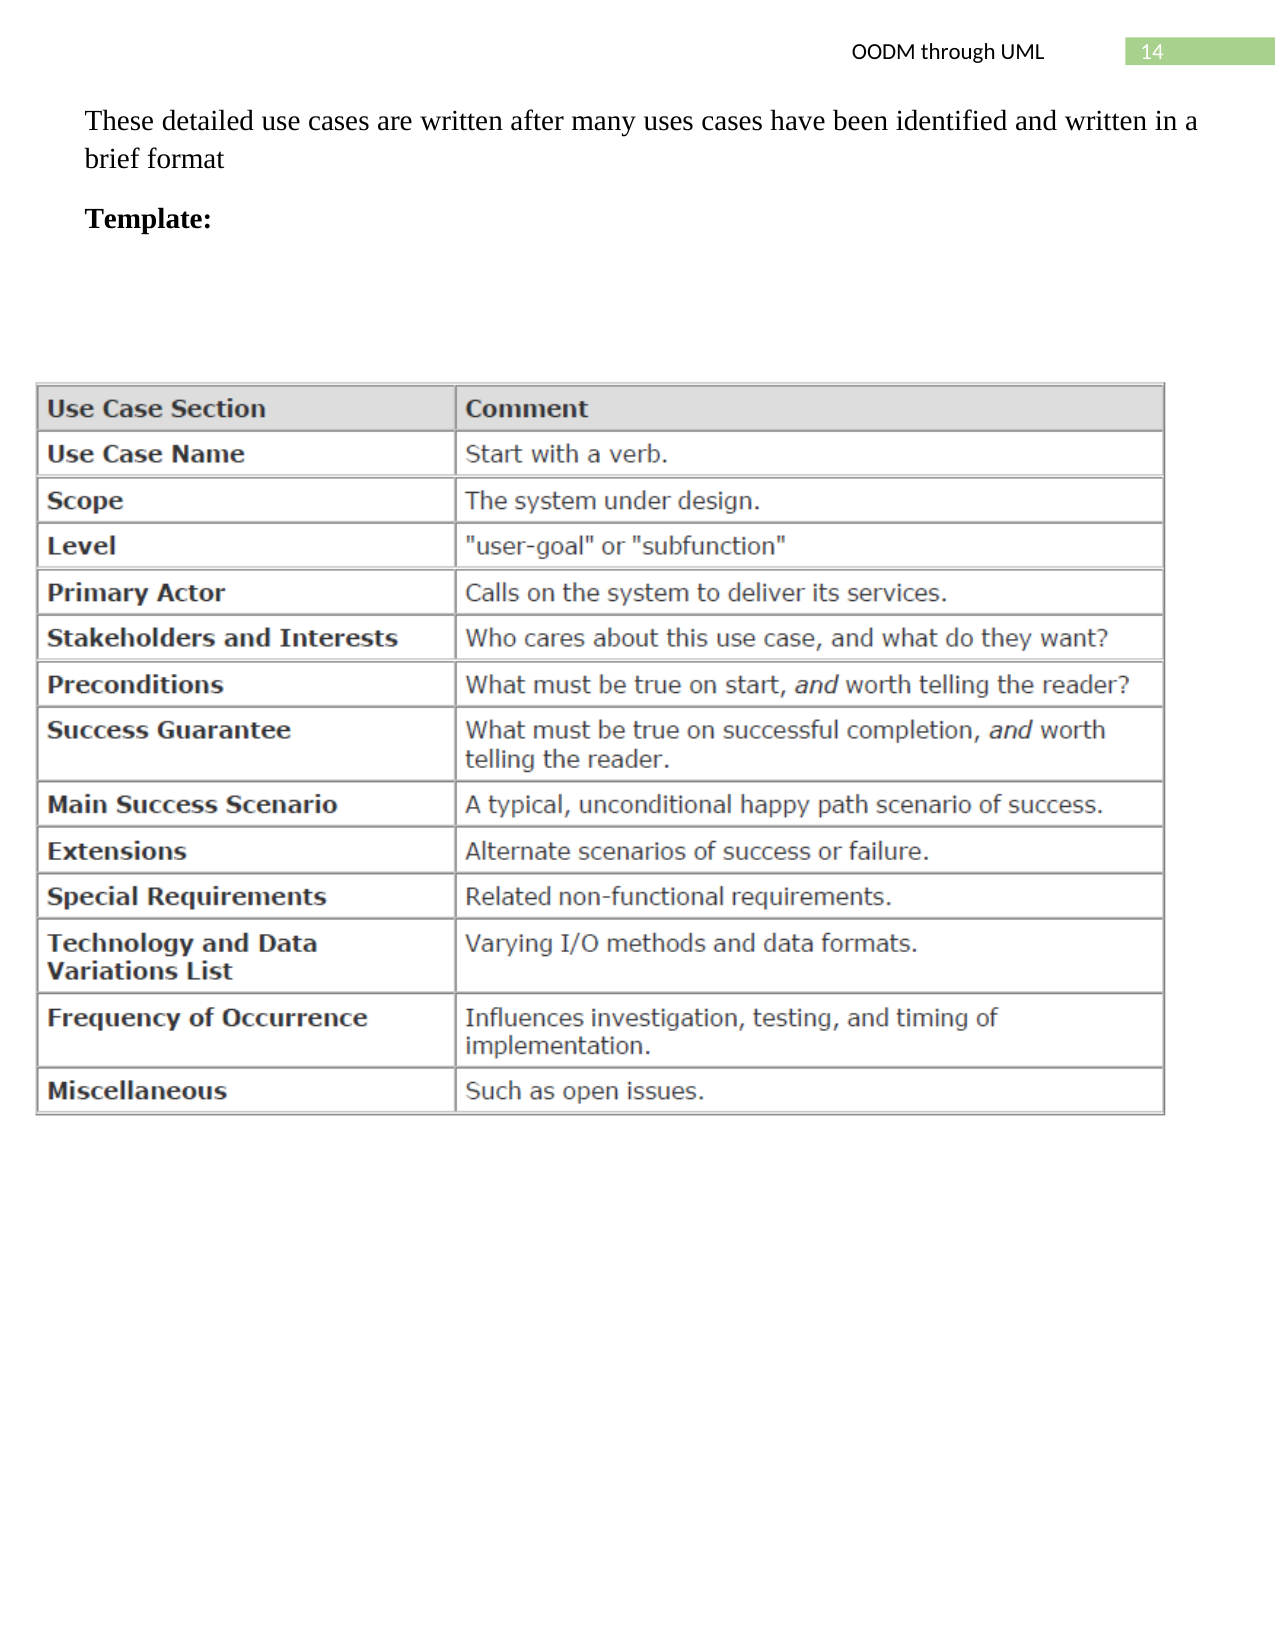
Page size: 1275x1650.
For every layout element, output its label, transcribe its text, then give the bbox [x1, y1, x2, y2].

text Template: [84, 201, 1200, 234]
picture [30, 379, 1179, 1120]
text These detailed use cases are written after many uses cases have been identified and written in a brief format [84, 103, 1200, 175]
